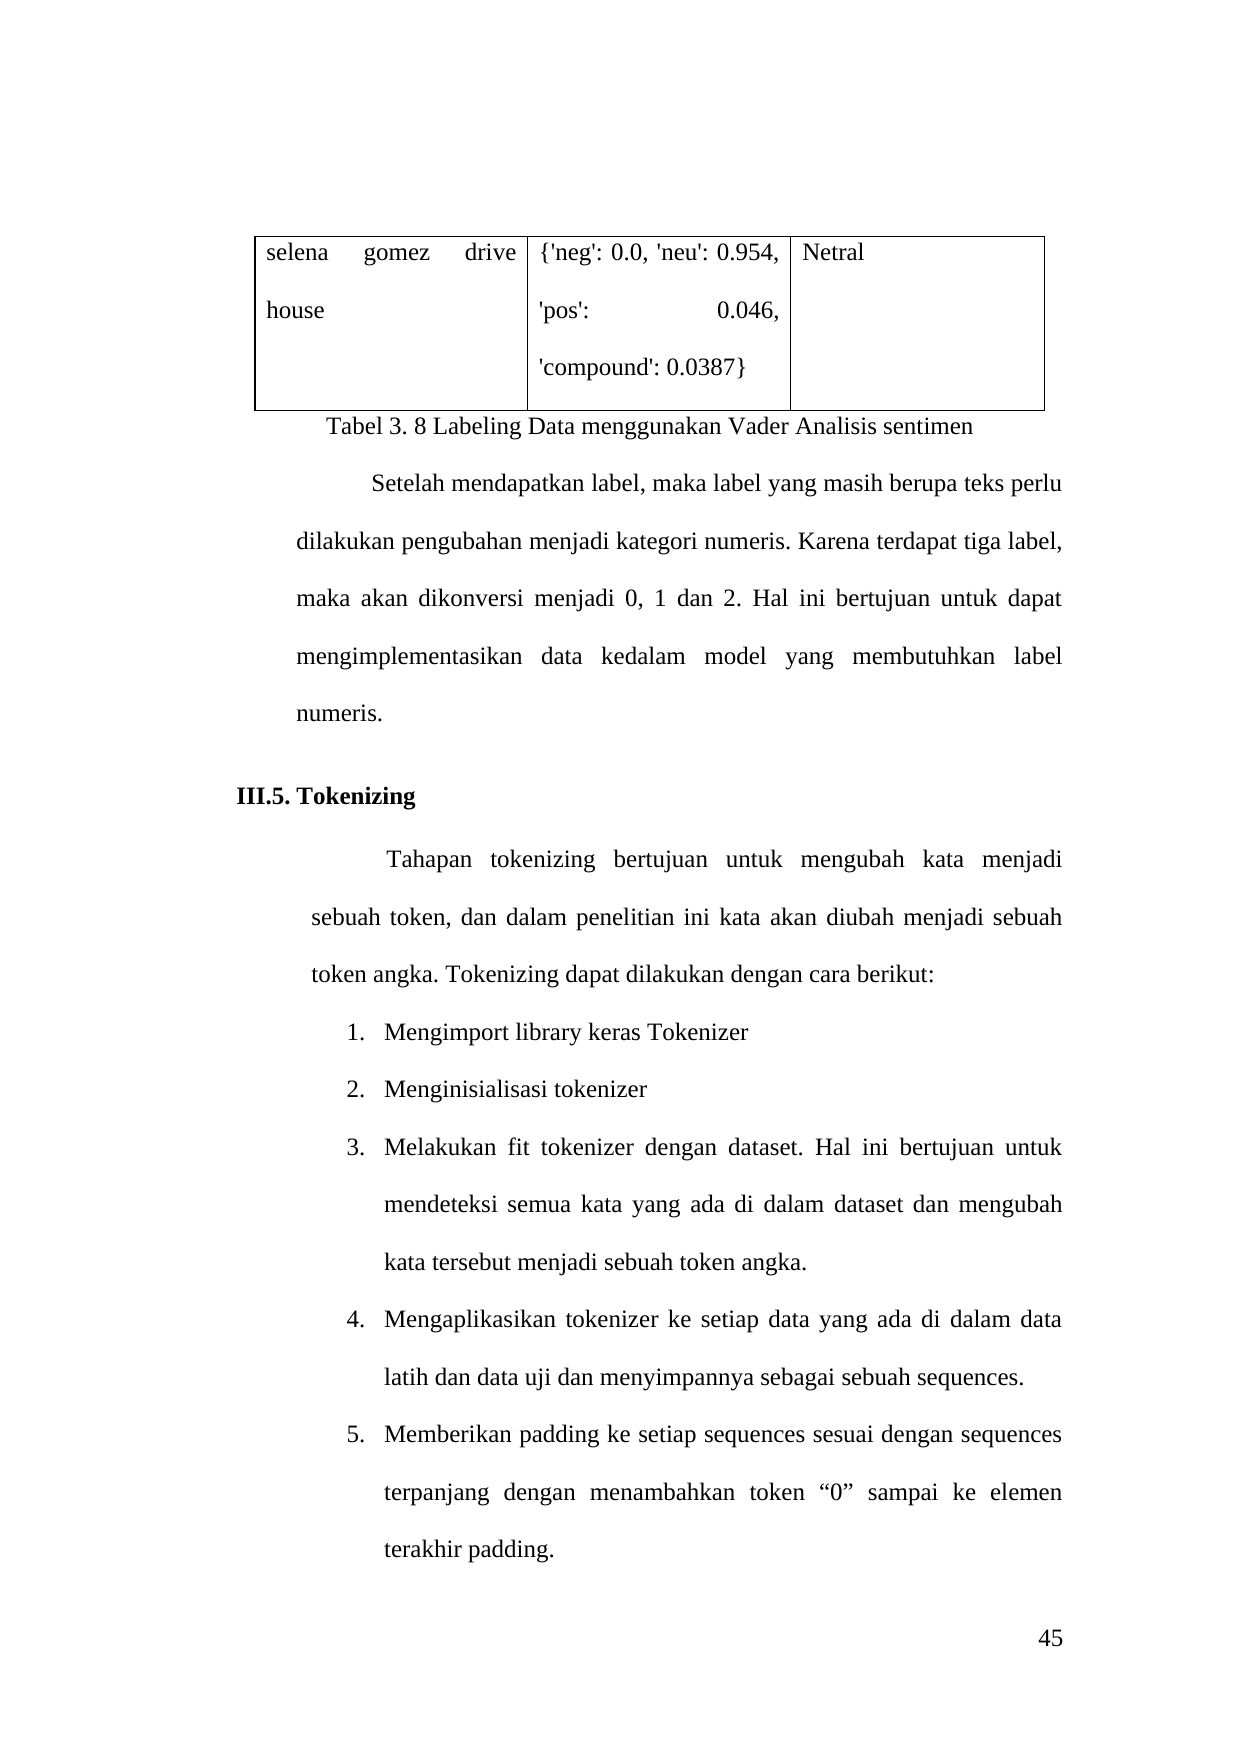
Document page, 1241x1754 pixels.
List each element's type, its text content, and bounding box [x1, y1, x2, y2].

list Menginisialisasi tokenizer [346, 1074, 1063, 1103]
list Memberikan padding ke setiap sequences sesuai dengan sequences terpanjang dengan menambahkan token “0” sampai ke elemen terakhir padding. [346, 1419, 1063, 1563]
list Mengaplikasikan tokenizer ke setiap data yang ada di dalam data latih dan data uji dan menyimpannya sebagai sebuah sequences. [346, 1304, 1063, 1391]
table_cell Netral [791, 237, 1044, 410]
list Tahapan tokenizing bertujuan untuk mengubah kata menjadi sebuah token, dan dalam penelitian ini kata akan diubah menjadi sebuah token angka. Tokenizing dapat dilakukan dengan cara berikut: [311, 844, 1063, 988]
subtitle Tokenizing [236, 781, 1063, 809]
table_cell {'neg': 0.0, 'neu': 0.954, 'pos': 0.046, 'compound': 0.0387} [528, 237, 790, 410]
list Melakukan fit tokenizer dengan dataset. Hal ini bertujuan untuk mendeteksi semua kata yang ada di dalam dataset dan mengubah kata tersebut menjadi sebuah token angka. [346, 1132, 1063, 1276]
table_cell selena gomez drive house [256, 237, 527, 410]
text Setelah mendapatkan label, maka label yang masih berupa teks perlu dilakukan pengubahan menjadi kategori numeris. Karena terdapat tiga label, maka akan dikonversi menjadi 0, 1 dan 2. Hal ini bertujuan untuk dapat mengimplementasikan data kedalam model yang membutuhkan label numeris. [296, 468, 1063, 727]
list Mengimport library keras Tokenizer [346, 1017, 1063, 1046]
text Tabel 3. 8 Labeling Data menggunakan Vader Analisis sentimen [236, 411, 1063, 439]
